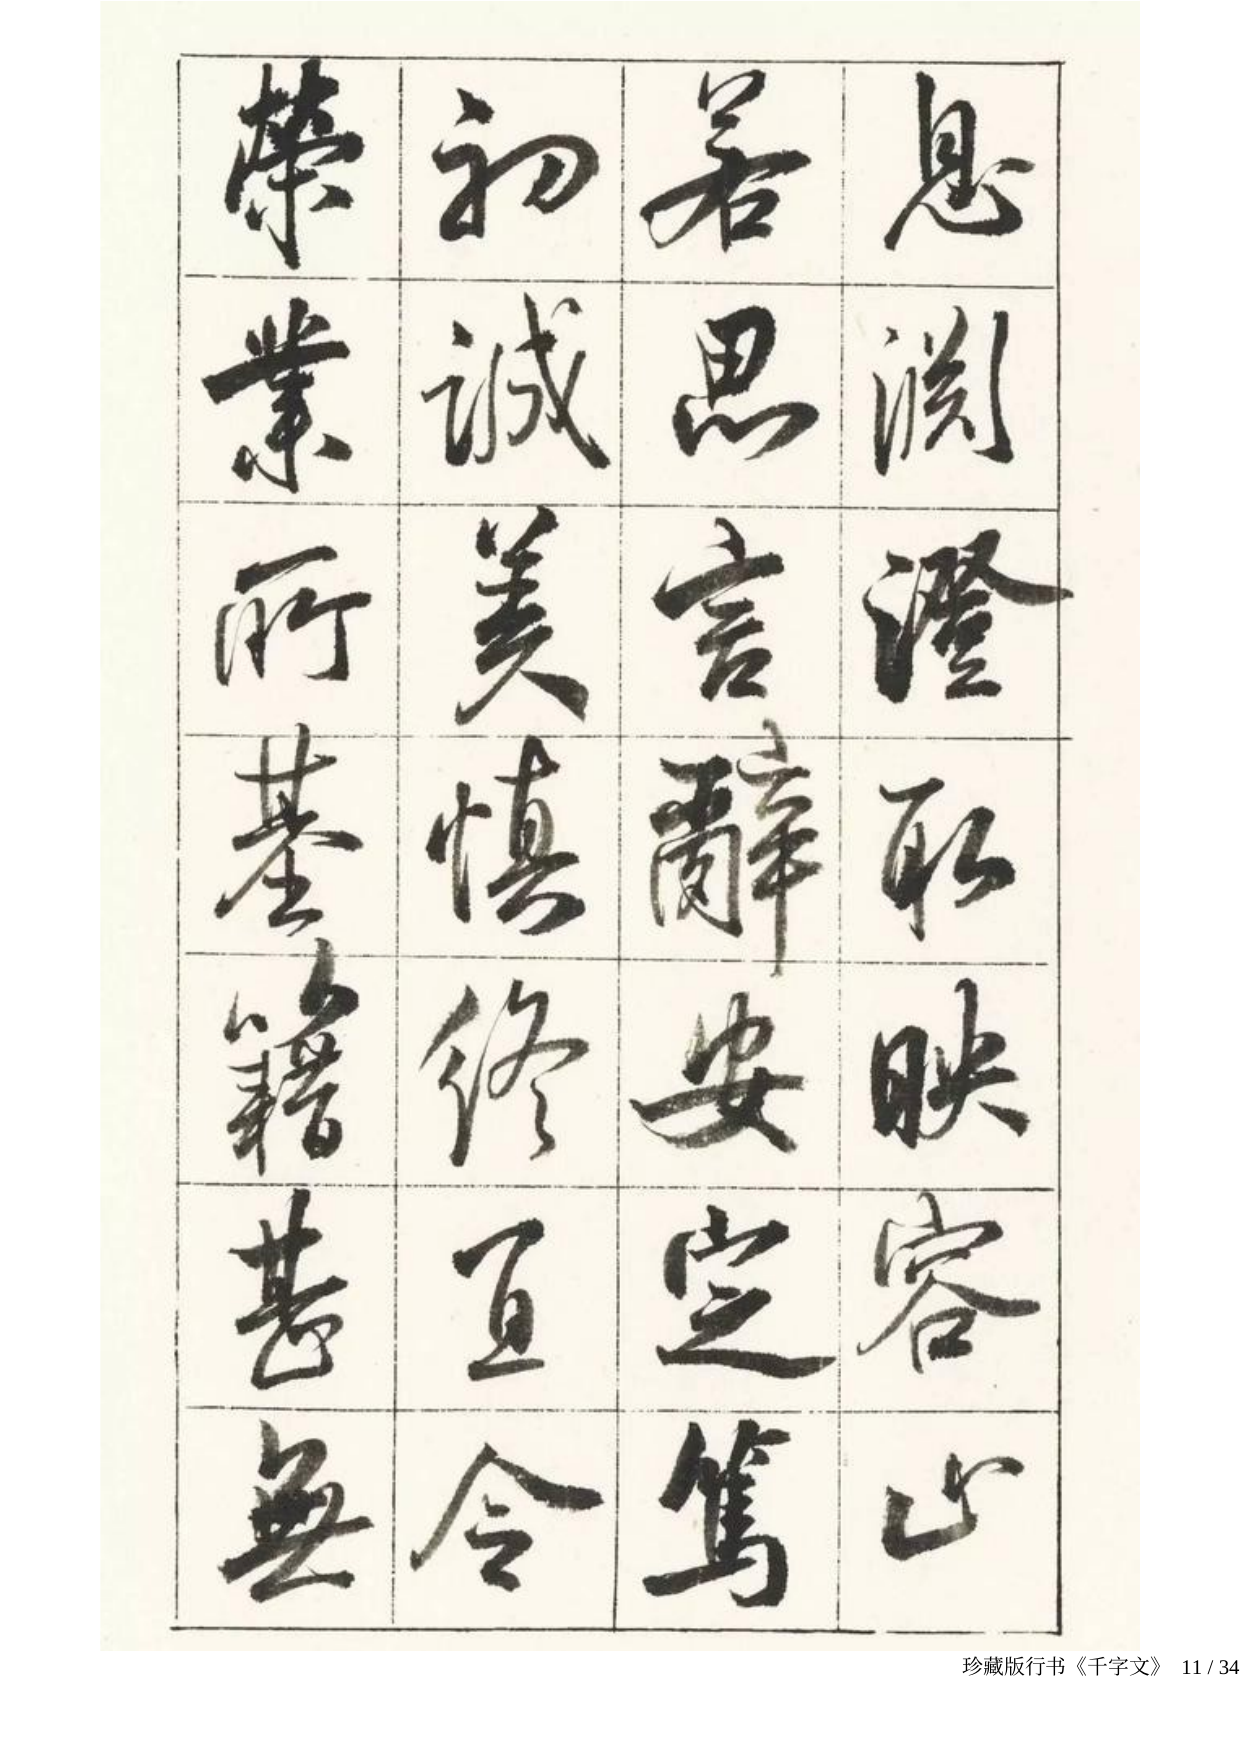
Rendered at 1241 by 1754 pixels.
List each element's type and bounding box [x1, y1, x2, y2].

picture [100, 1, 1140, 1651]
